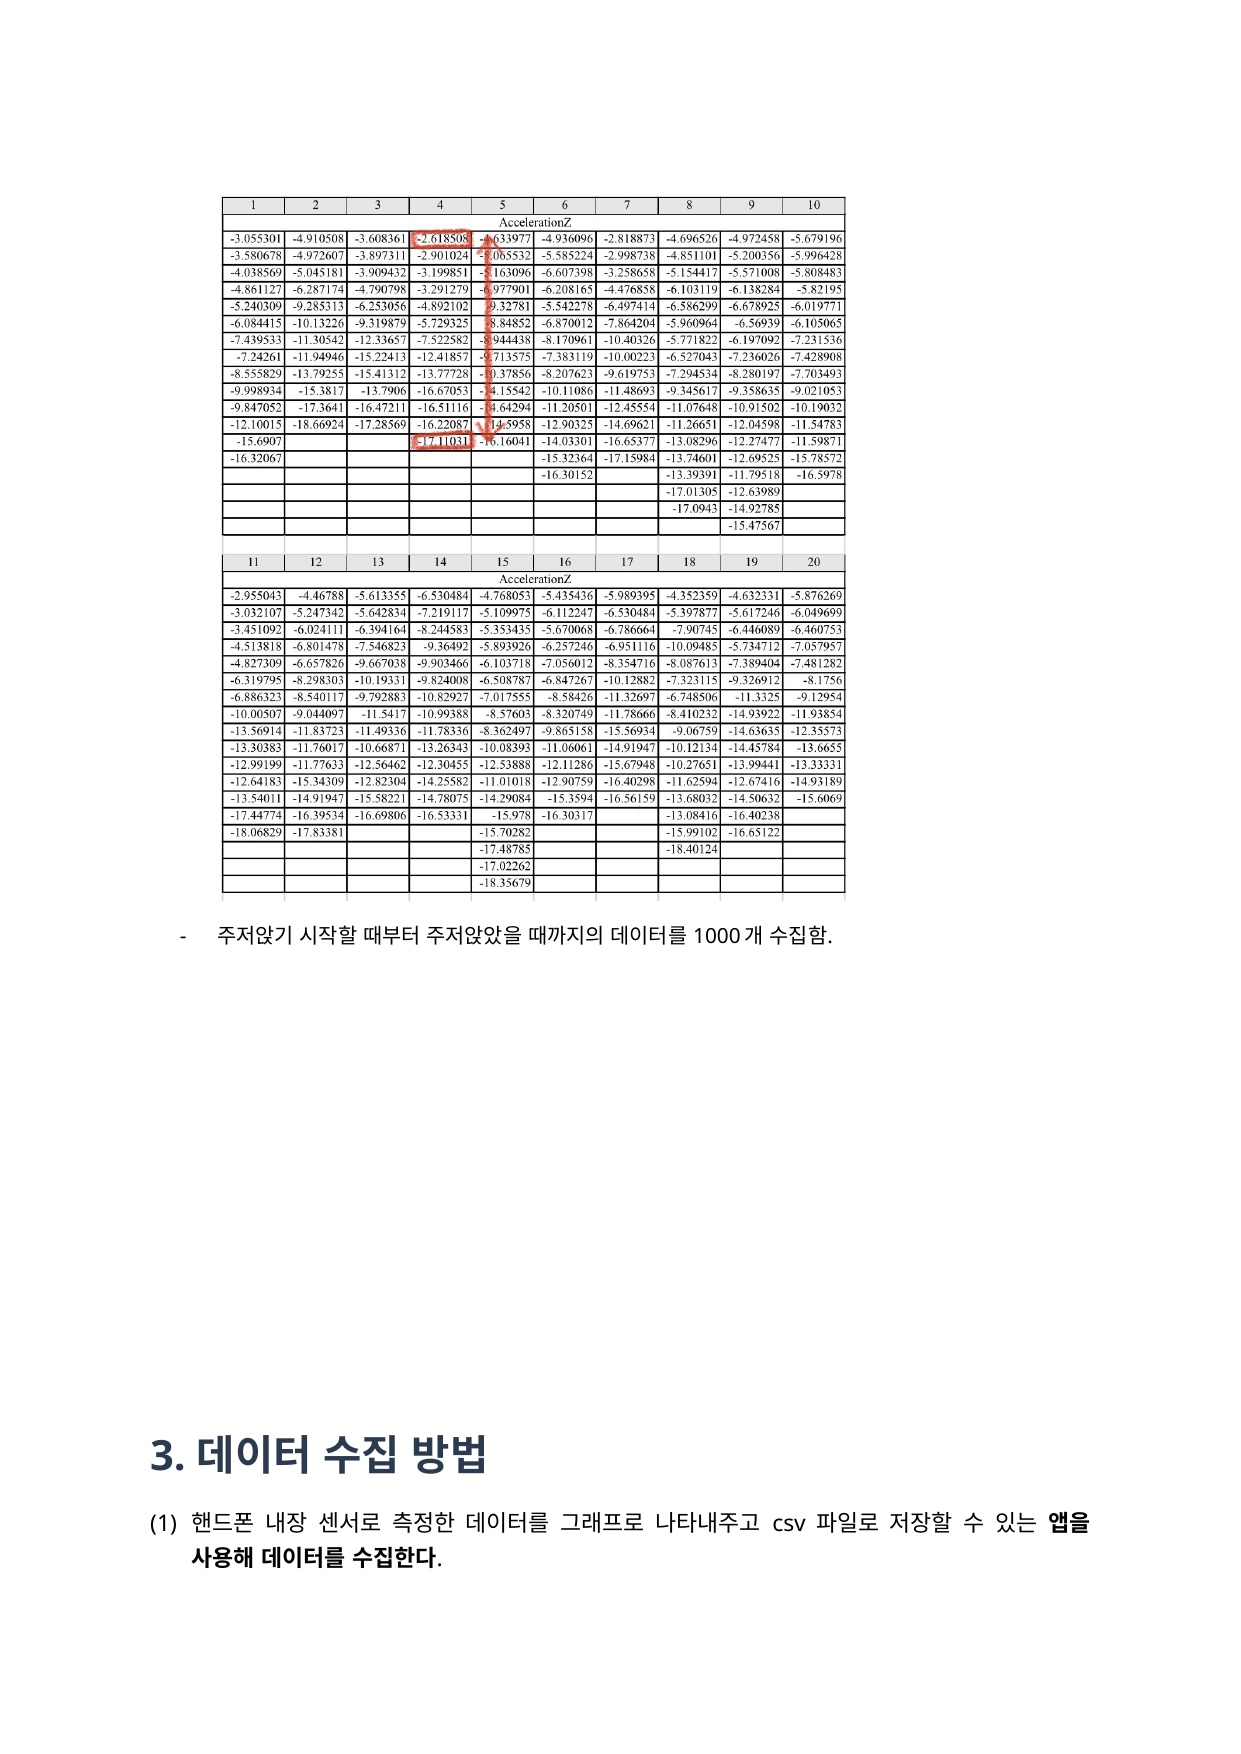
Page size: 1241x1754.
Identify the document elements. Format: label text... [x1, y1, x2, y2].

text 3. 데이터 수집 방법 [150, 1422, 1090, 1483]
list 핸드폰 내장 센서로 측정한 데이터를 그래프로 나타내주고 csv 파일로 저장할 수 있는 앱을 사용해 데이터를 수집한다. [150, 1504, 1090, 1574]
list 주저앉기 시작할 때부터 주저앉았을 때까지의 데이터를 1000개 수집함. [179, 919, 1090, 949]
picture [217, 177, 856, 901]
